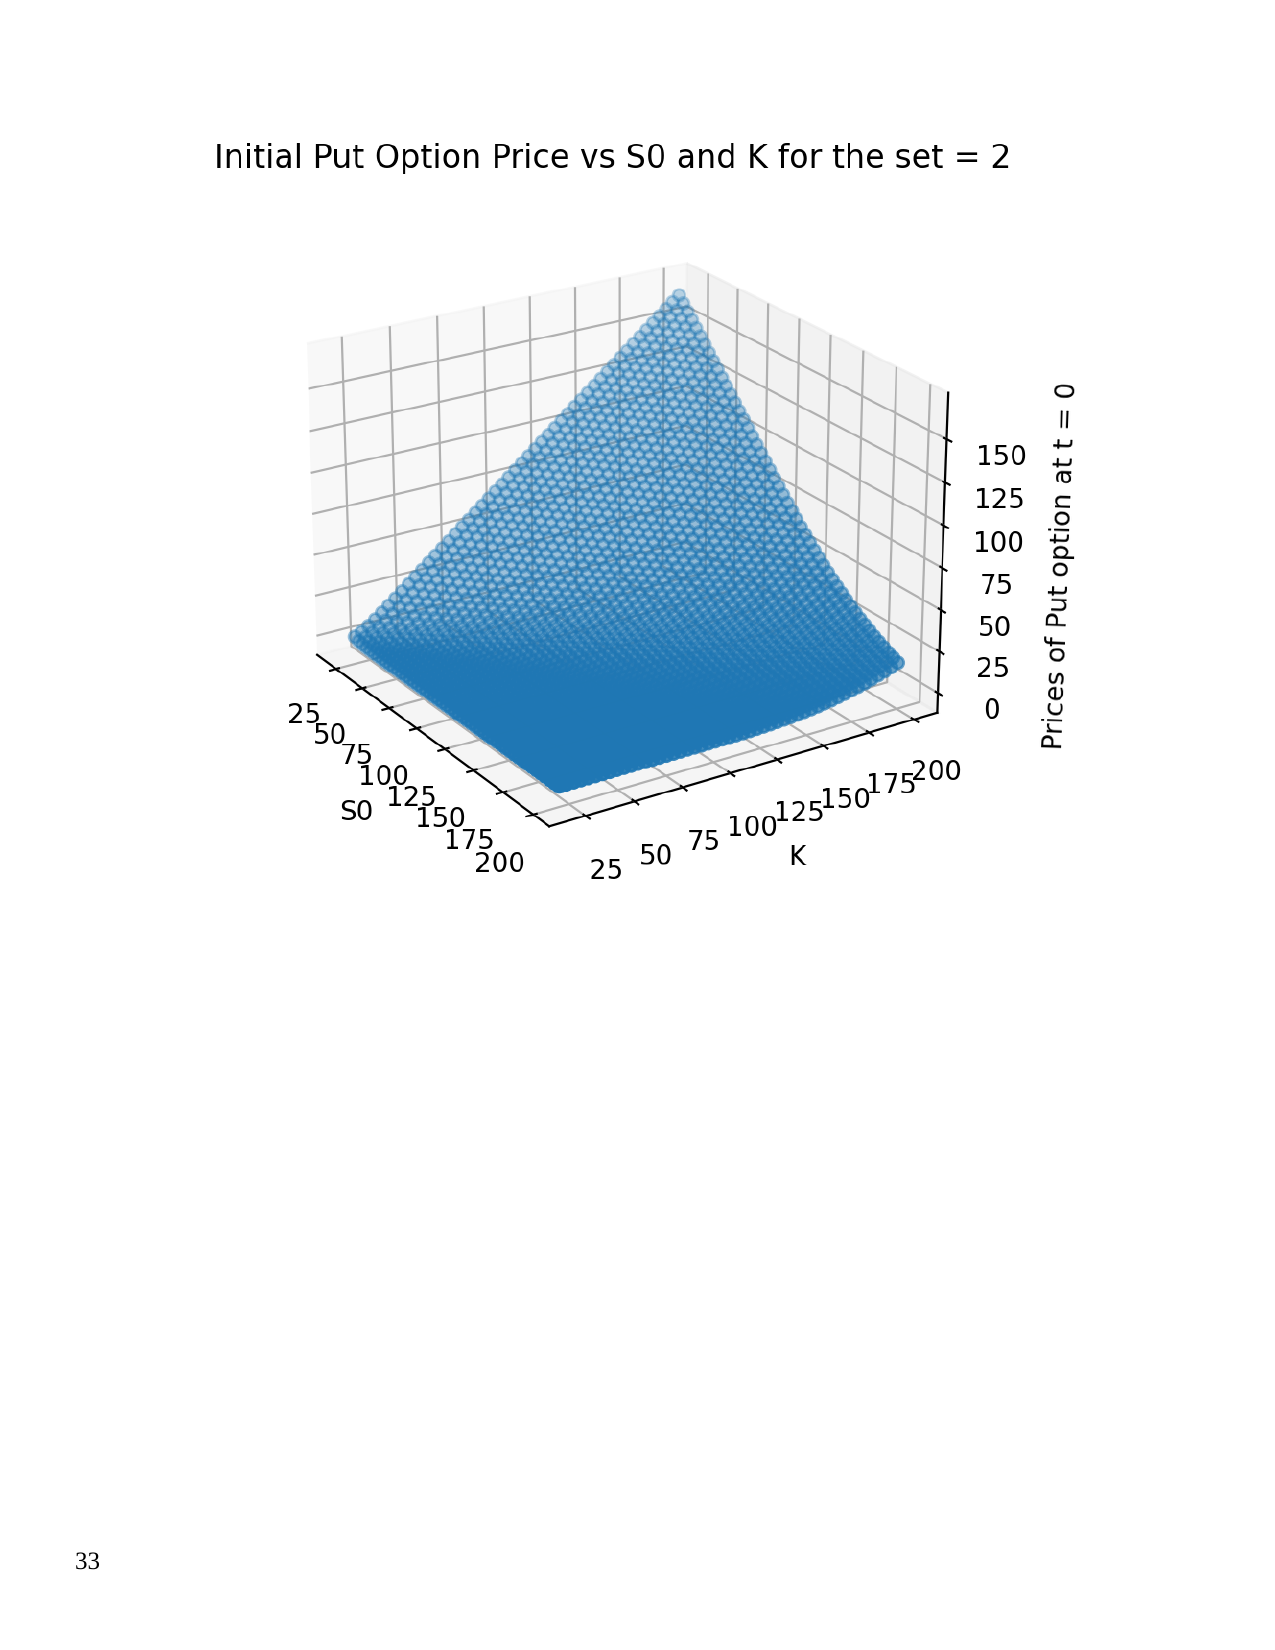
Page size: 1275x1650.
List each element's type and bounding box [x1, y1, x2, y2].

picture [75, 75, 1200, 984]
